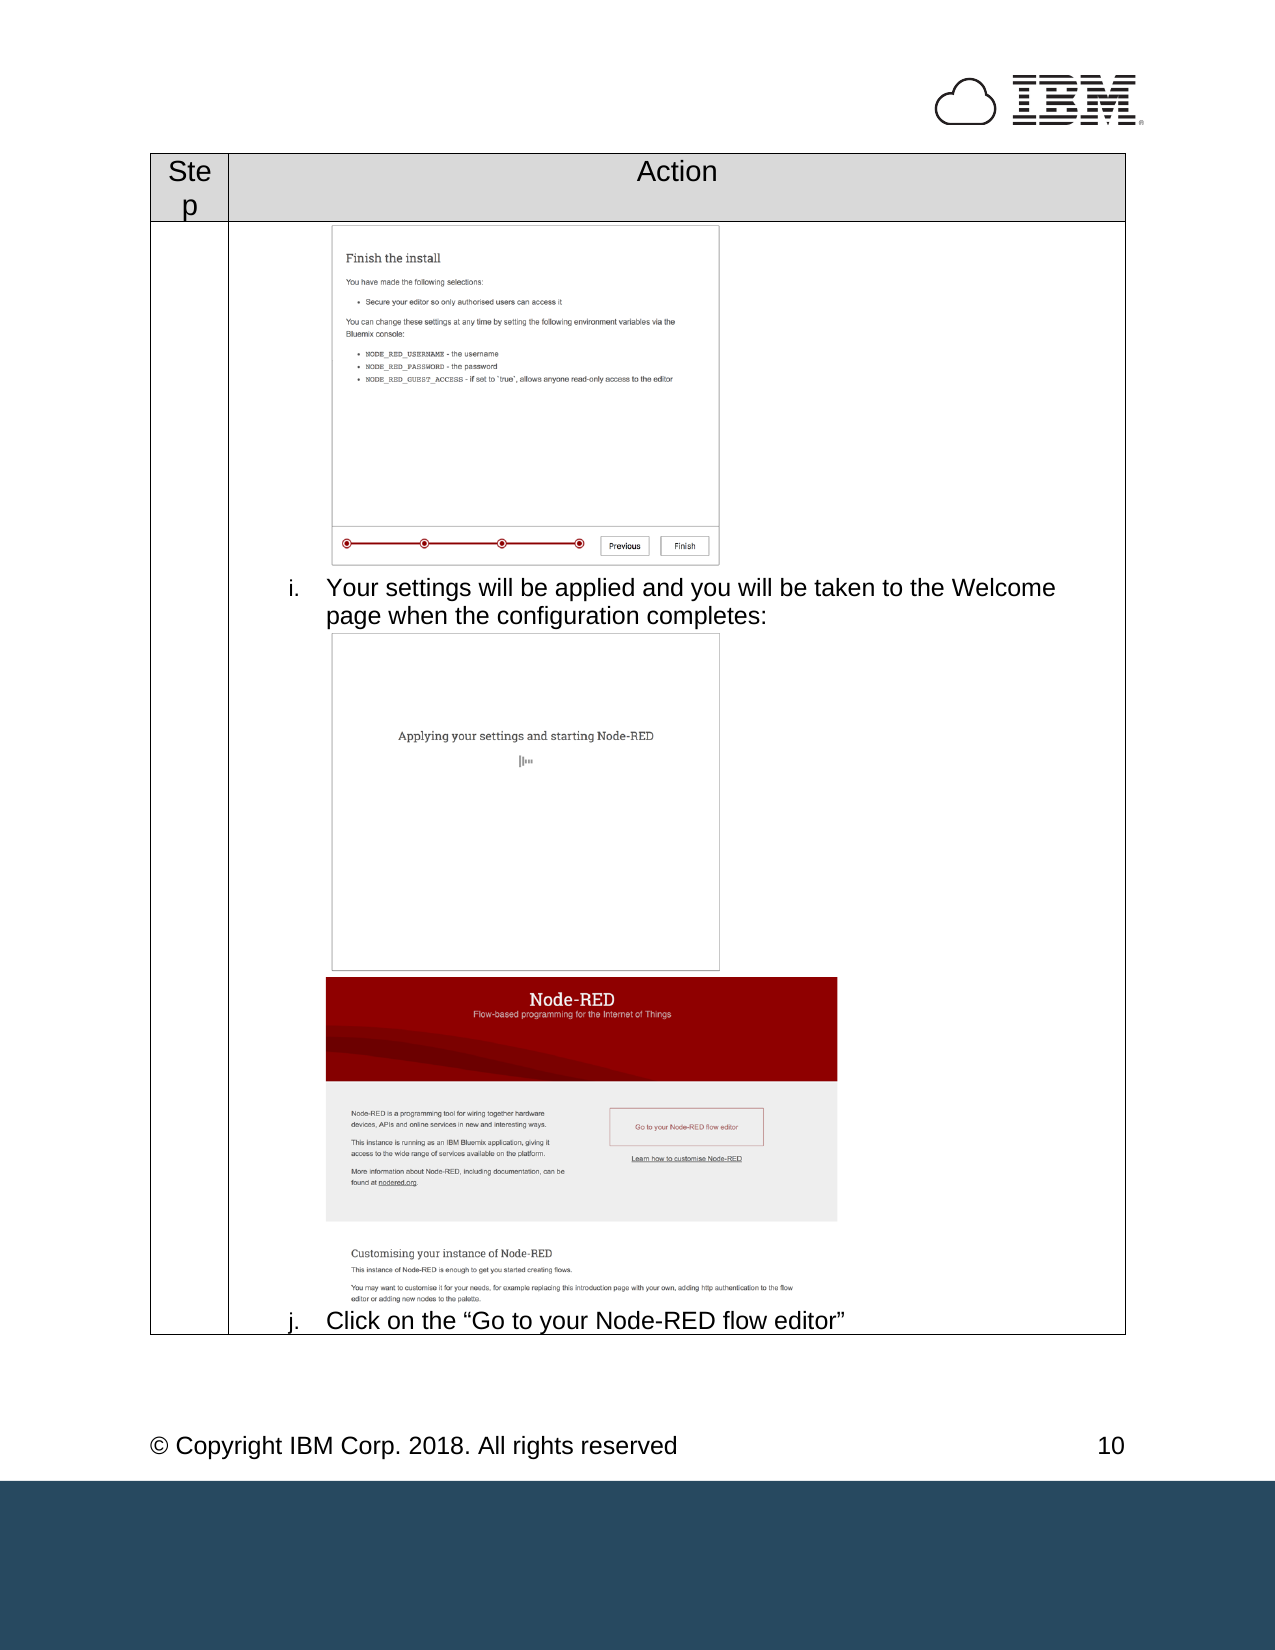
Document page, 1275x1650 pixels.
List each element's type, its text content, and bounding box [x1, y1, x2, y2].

picture [325, 630, 838, 1306]
picture [325, 222, 727, 573]
table_header Step [151, 154, 228, 221]
picture [932, 76, 999, 125]
table_cell 4 [151, 222, 228, 1334]
table_header Action [229, 154, 1125, 221]
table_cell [229, 222, 1125, 1334]
picture [1012, 75, 1144, 125]
